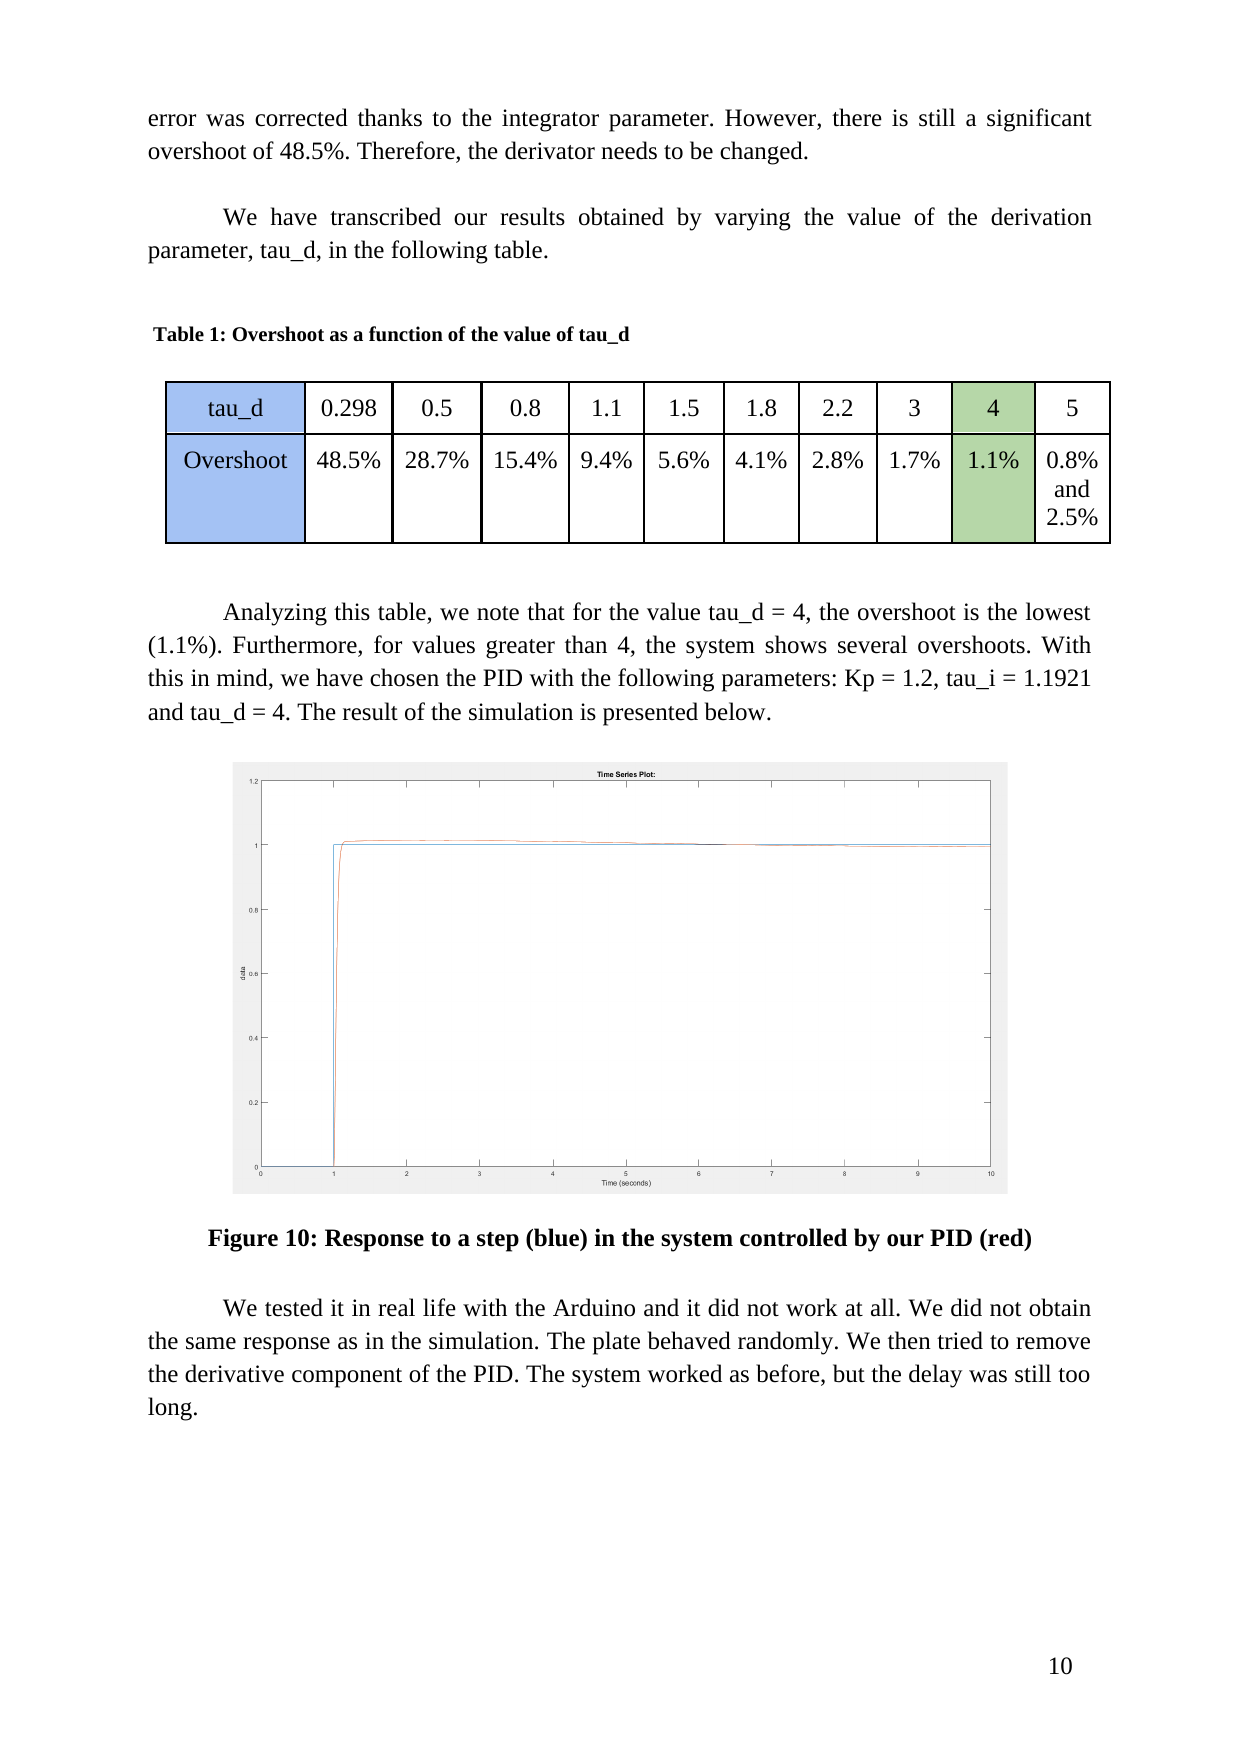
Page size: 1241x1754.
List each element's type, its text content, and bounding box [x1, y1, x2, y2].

table_cell 2.8% [800, 435, 876, 542]
table_cell 0.8% and 2.5% [1036, 435, 1109, 542]
table_header tau_d [167, 383, 304, 432]
table_cell 5.6% [645, 435, 723, 542]
table_header 0.298 [306, 383, 391, 432]
text We have transcribed our results obtained by varying the value of the derivation parameter, tau_d, in the following table. [148, 202, 1093, 264]
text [148, 103, 1093, 165]
table_cell Overshoot [167, 435, 304, 542]
table_cell 48.5% [306, 435, 391, 542]
table_header 5 [1036, 383, 1109, 432]
table_header 2.2 [800, 383, 876, 432]
table_cell 9.4% [570, 435, 643, 542]
subtitle Table 1: Overshoot as a function of the value of tau_d [148, 322, 1093, 346]
picture [232, 762, 1008, 1194]
subtitle Figure 10: Response to a step (blue) in the system controlled by our PID (red) [148, 1223, 1093, 1252]
table_header 0.5 [394, 383, 480, 432]
table_header 4 [953, 383, 1034, 432]
table_cell 1.7% [878, 435, 951, 542]
text Analyzing this table, we note that for the value tau_d = 4, the overshoot is the lowest (1.1%). Furthermore, for values greater than 4, the system shows several overshoots. With this in mind, we have chosen the PID with the following parameters: Kp = 1.2, tau_i = 1.1921 and tau_d = 4. The result of the simulation is presented below. [148, 597, 1093, 725]
table_header 1.5 [645, 383, 723, 432]
table_header 1.1 [570, 383, 643, 432]
table_cell 15.4% [483, 435, 568, 542]
table_header 0.8 [483, 383, 568, 432]
table_cell 4.1% [725, 435, 798, 542]
table_header 1.8 [725, 383, 798, 432]
table_cell 1.1% [953, 435, 1034, 542]
text We tested it in real life with the Arduino and it did not work at all. We did not obtain the same response as in the simulation. The plate behaved randomly. We then tried to remove the derivative component of the PID. The system worked as before, but the delay was still too long. [148, 1293, 1093, 1421]
table_header 3 [878, 383, 951, 432]
table_cell 28.7% [394, 435, 480, 542]
